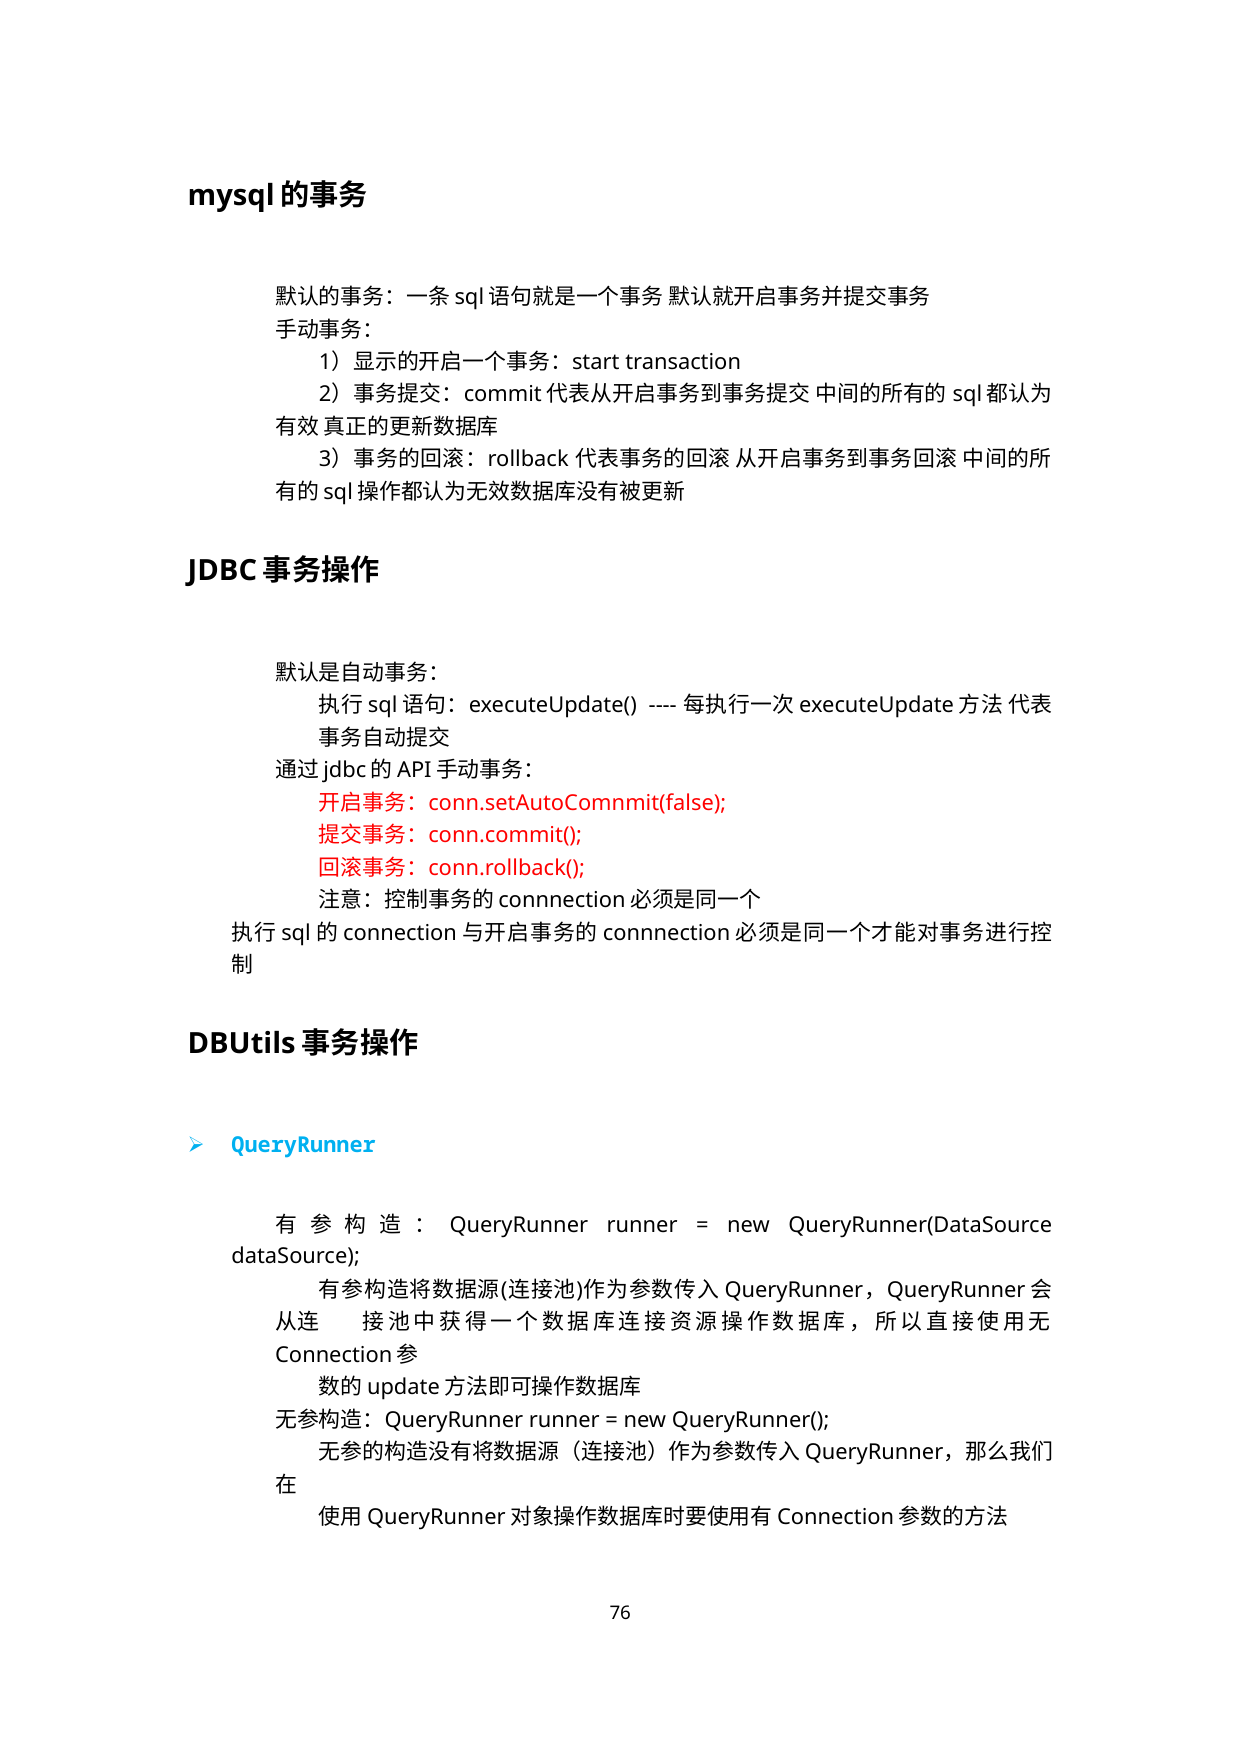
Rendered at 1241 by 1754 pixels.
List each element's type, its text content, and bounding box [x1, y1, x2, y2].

text 提交事务：conn.commit(); [275, 817, 1053, 849]
subtitle QueryRunner [187, 1127, 1053, 1160]
text 注意：控制事务的connnection必须是同一个 [275, 882, 1053, 914]
text 开启事务：conn.setAutoComnmit(false); [275, 784, 1053, 817]
text 无参构造：QueryRunner runner = new QueryRunner(); [231, 1402, 1053, 1434]
text 回滚事务：conn.rollback(); [275, 849, 1053, 882]
subtitle JDBC事务操作 [187, 535, 1053, 600]
text 默认的事务：一条sql语句就是一个事务 默认就开启事务并提交事务 [231, 279, 1053, 311]
text 手动事务： [231, 311, 1053, 344]
picture [189, 1137, 202, 1145]
text 无参的构造没有将数据源（连接池）作为参数传入QueryRunner，那么我们在 [275, 1434, 1053, 1499]
text 执行sql语句：executeUpdate() ---- 每执行一次executeUpdate方法 代表 事务自动提交 [275, 687, 1053, 752]
text 有参构造：QueryRunner runner = new QueryRunner(DataSource dataSource); [231, 1207, 1053, 1272]
text 默认是自动事务： [231, 654, 1053, 687]
text 数的update方法即可操作数据库 [275, 1369, 1053, 1402]
subtitle DBUtils事务操作 [187, 1008, 1053, 1073]
text 通过jdbc的API手动事务： [231, 752, 1053, 784]
text 使用QueryRunner对象操作数据库时要使用有Connection参数的方法 [275, 1499, 1053, 1532]
subtitle mysql的事务 [187, 160, 1053, 225]
text 3）事务的回滚：rollback 代表事务的回滚 从开启事务到事务回滚 中间的所有的sql操作都认为无效数据库没有被更新 [275, 441, 1053, 506]
text 执行sql的connection与开启事务的connnection必须是同一个才能对事务进行控制 [231, 914, 1053, 979]
text 有参构造将数据源(连接池)作为参数传入QueryRunner，QueryRunner会从连 接池中获得一个数据库连接资源操作数据库，所以直接使用无Connection参 [275, 1272, 1053, 1369]
text 2）事务提交：commit代表从开启事务到事务提交 中间的所有的sql都认为有效 真正的更新数据库 [275, 376, 1053, 441]
text 1）显示的开启一个事务：start transaction [275, 344, 1053, 376]
